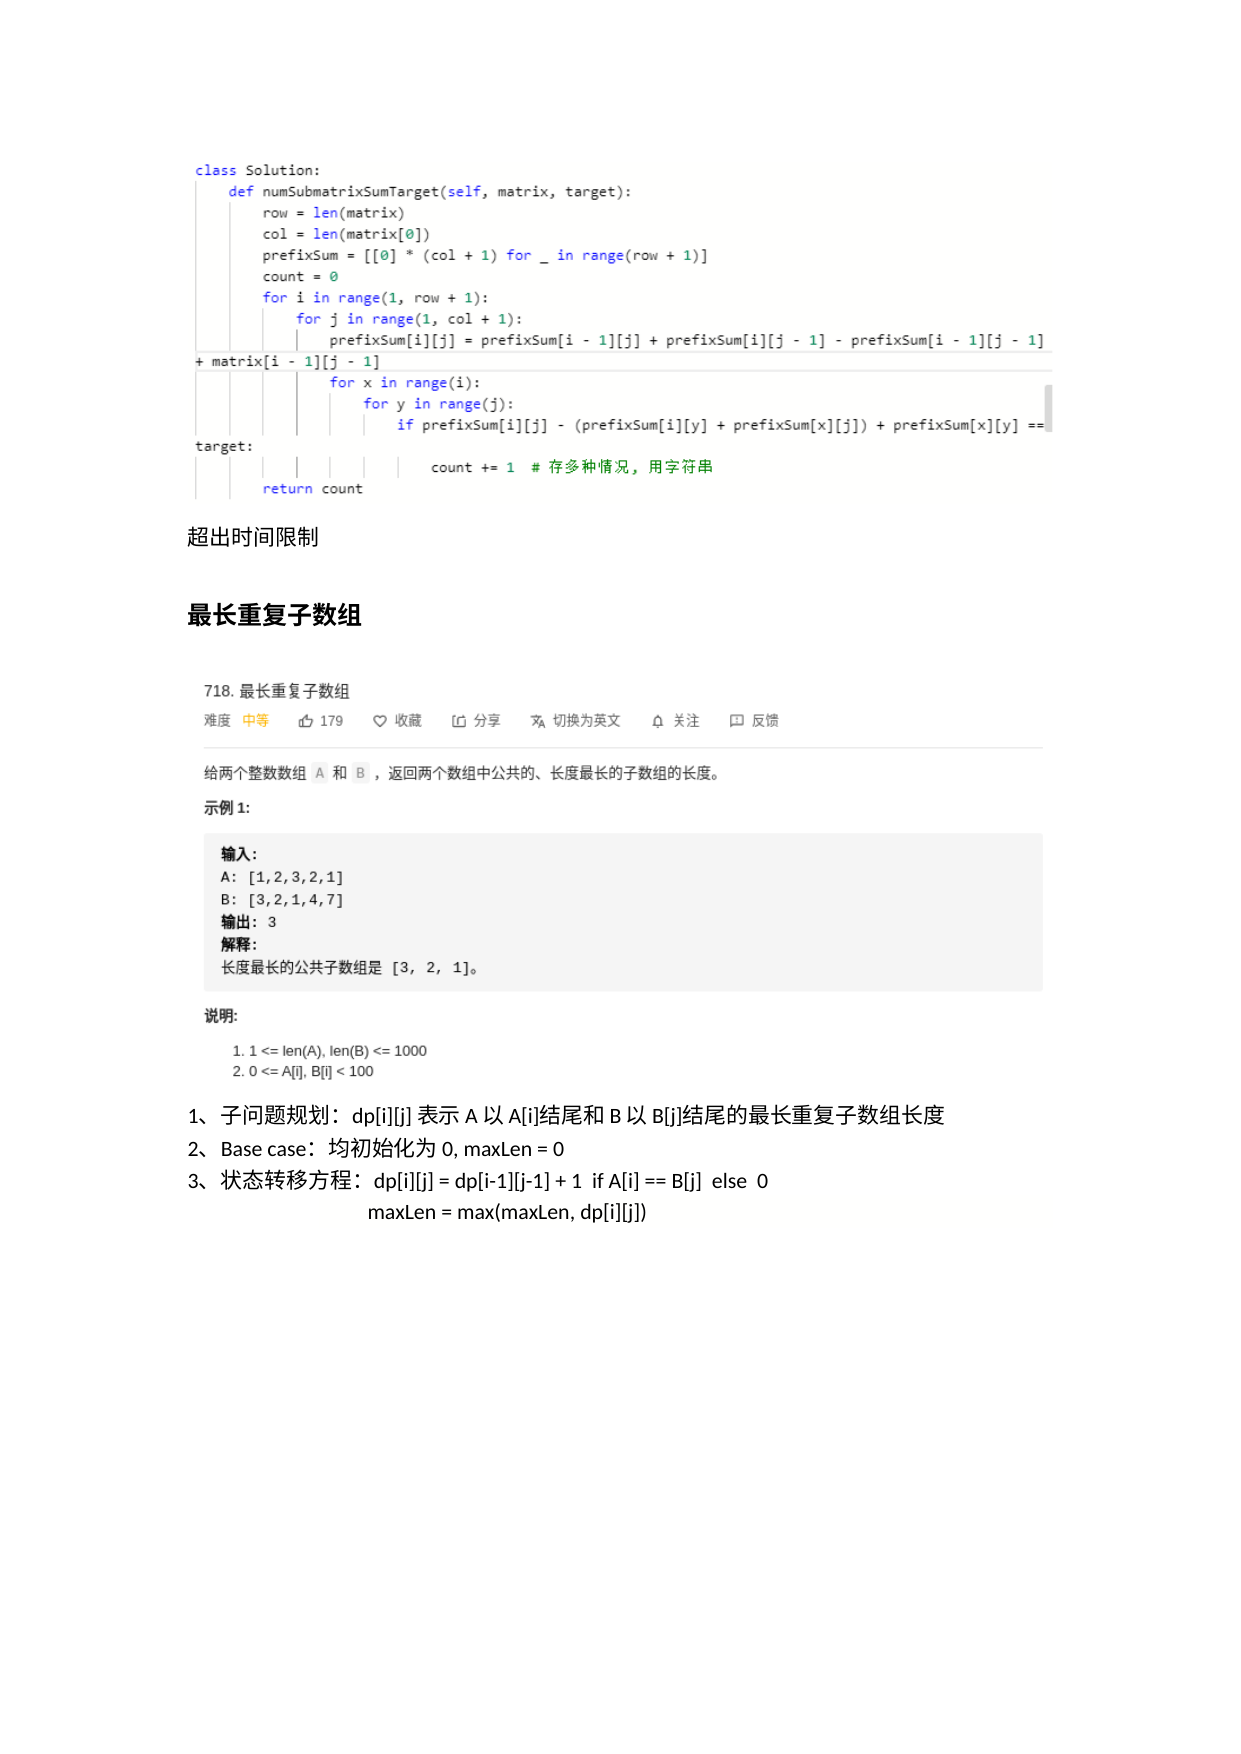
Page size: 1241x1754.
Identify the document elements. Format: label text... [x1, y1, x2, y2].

list 3、状态转移方程：dp[i][j] = dp[i-1][j-1] + 1 if A[i] == B[j] else 0 [187, 1163, 1053, 1195]
picture [187, 675, 1052, 1083]
list 2、Base case：均初始化为0, maxLen = 0 [187, 1130, 1053, 1163]
subtitle 最长重复子数组 [187, 581, 1053, 646]
picture [187, 162, 1053, 504]
text maxLen = max(maxLen, dp[i][j]) [319, 1195, 1053, 1228]
text 1、子问题规划：dp[i][j] 表示A以A[i]结尾和B以B[j]结尾的最长重复子数组长度 [187, 1098, 1053, 1130]
list 超出时间限制 [187, 519, 1053, 552]
